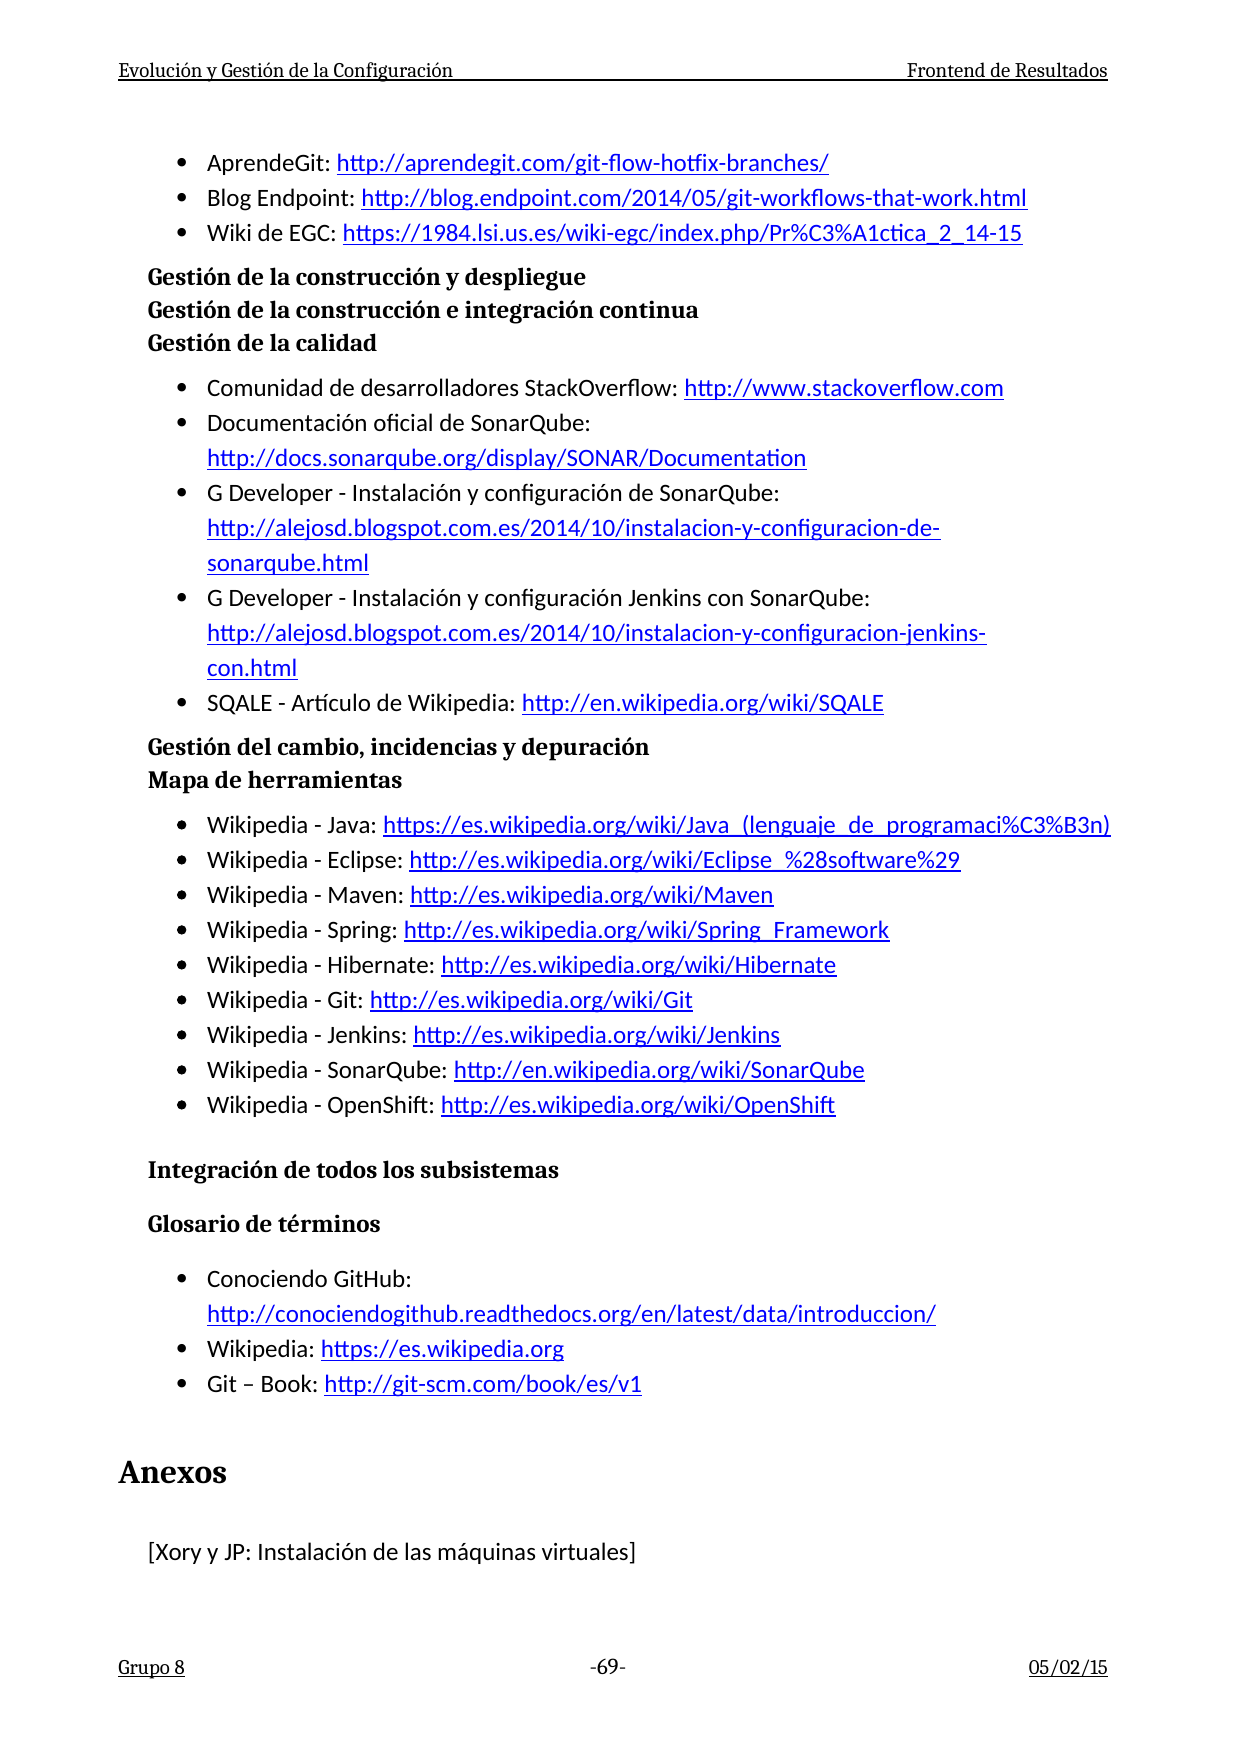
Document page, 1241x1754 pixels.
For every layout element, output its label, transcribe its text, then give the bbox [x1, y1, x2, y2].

list Wikipedia - Java: https://es.wikipedia.org/wiki/Java_(lenguaje_de_programaci%C3%B3n) [177, 809, 1122, 840]
list Blog Endpoint: http://blog.endpoint.com/2014/05/git-workflows-that-work.html [177, 183, 1063, 213]
list G Developer - Instalación y configuración Jenkins con SonarQube: [177, 582, 1063, 613]
list Documentación oficial de SonarQube: [177, 407, 1063, 438]
list Wikipedia: https://es.wikipedia.org [177, 1334, 1063, 1364]
list G Developer - Instalación y configuración de SonarQube: [177, 477, 1063, 508]
list Wikipedia - Maven: http://es.wikipedia.org/wiki/Maven [177, 879, 1063, 910]
list http://alejosd.blogspot.com.es/2014/10/instalacion-y-configuracion-de-sonarqube.html [207, 512, 1063, 578]
subtitle Anexos [118, 1454, 1063, 1492]
list Git – Book: http://git-scm.com/book/es/v1 [177, 1369, 1063, 1399]
list Wikipedia - Jenkins: http://es.wikipedia.org/wiki/Jenkins [177, 1019, 1063, 1050]
list Wiki de EGC: https://1984.lsi.us.es/wiki-egc/index.php/Pr%C3%A1ctica_2_14-15 [177, 218, 1063, 248]
list Gestión de la construcción e integración continua [148, 296, 1063, 325]
list Wikipedia - Spring: http://es.wikipedia.org/wiki/Spring_Framework [177, 914, 1063, 945]
list Gestión de la construcción y despliegue [148, 263, 1063, 292]
list http://docs.sonarqube.org/display/SONAR/Documentation [207, 442, 1063, 473]
list Wikipedia - Eclipse: http://es.wikipedia.org/wiki/Eclipse_%28software%29 [177, 844, 1063, 875]
text Glosario de términos [148, 1210, 1063, 1238]
list Gestión de la calidad [148, 329, 1063, 358]
list Mapa de herramientas [148, 766, 1063, 795]
list Conociendo GitHub: http://conociendogithub.readthedocs.org/en/latest/data/introduccion/ [177, 1264, 1063, 1329]
list Gestión del cambio, incidencias y depuración [148, 733, 1063, 762]
list Wikipedia - SonarQube: http://en.wikipedia.org/wiki/SonarQube [177, 1054, 1063, 1085]
list Comunidad de desarrolladores StackOverflow: http://www.stackoverflow.com [177, 372, 1063, 403]
list http://alejosd.blogspot.com.es/2014/10/instalacion-y-configuracion-jenkins-con.html [207, 617, 1063, 683]
list SQALE - Artículo de Wikipedia: http://en.wikipedia.org/wiki/SQALE [177, 687, 1063, 718]
list AprendeGit: http://aprendegit.com/git-flow-hotfix-branches/ [177, 148, 1063, 178]
list Wikipedia - Git: http://es.wikipedia.org/wiki/Git [177, 984, 1063, 1015]
text [Xory y JP: Instalación de las máquinas virtuales] [148, 1535, 1063, 1566]
text Integración de todos los subsistemas [148, 1156, 1063, 1185]
list Wikipedia - OpenShift: http://es.wikipedia.org/wiki/OpenShift [177, 1089, 1063, 1120]
list Wikipedia - Hibernate: http://es.wikipedia.org/wiki/Hibernate [177, 949, 1063, 980]
